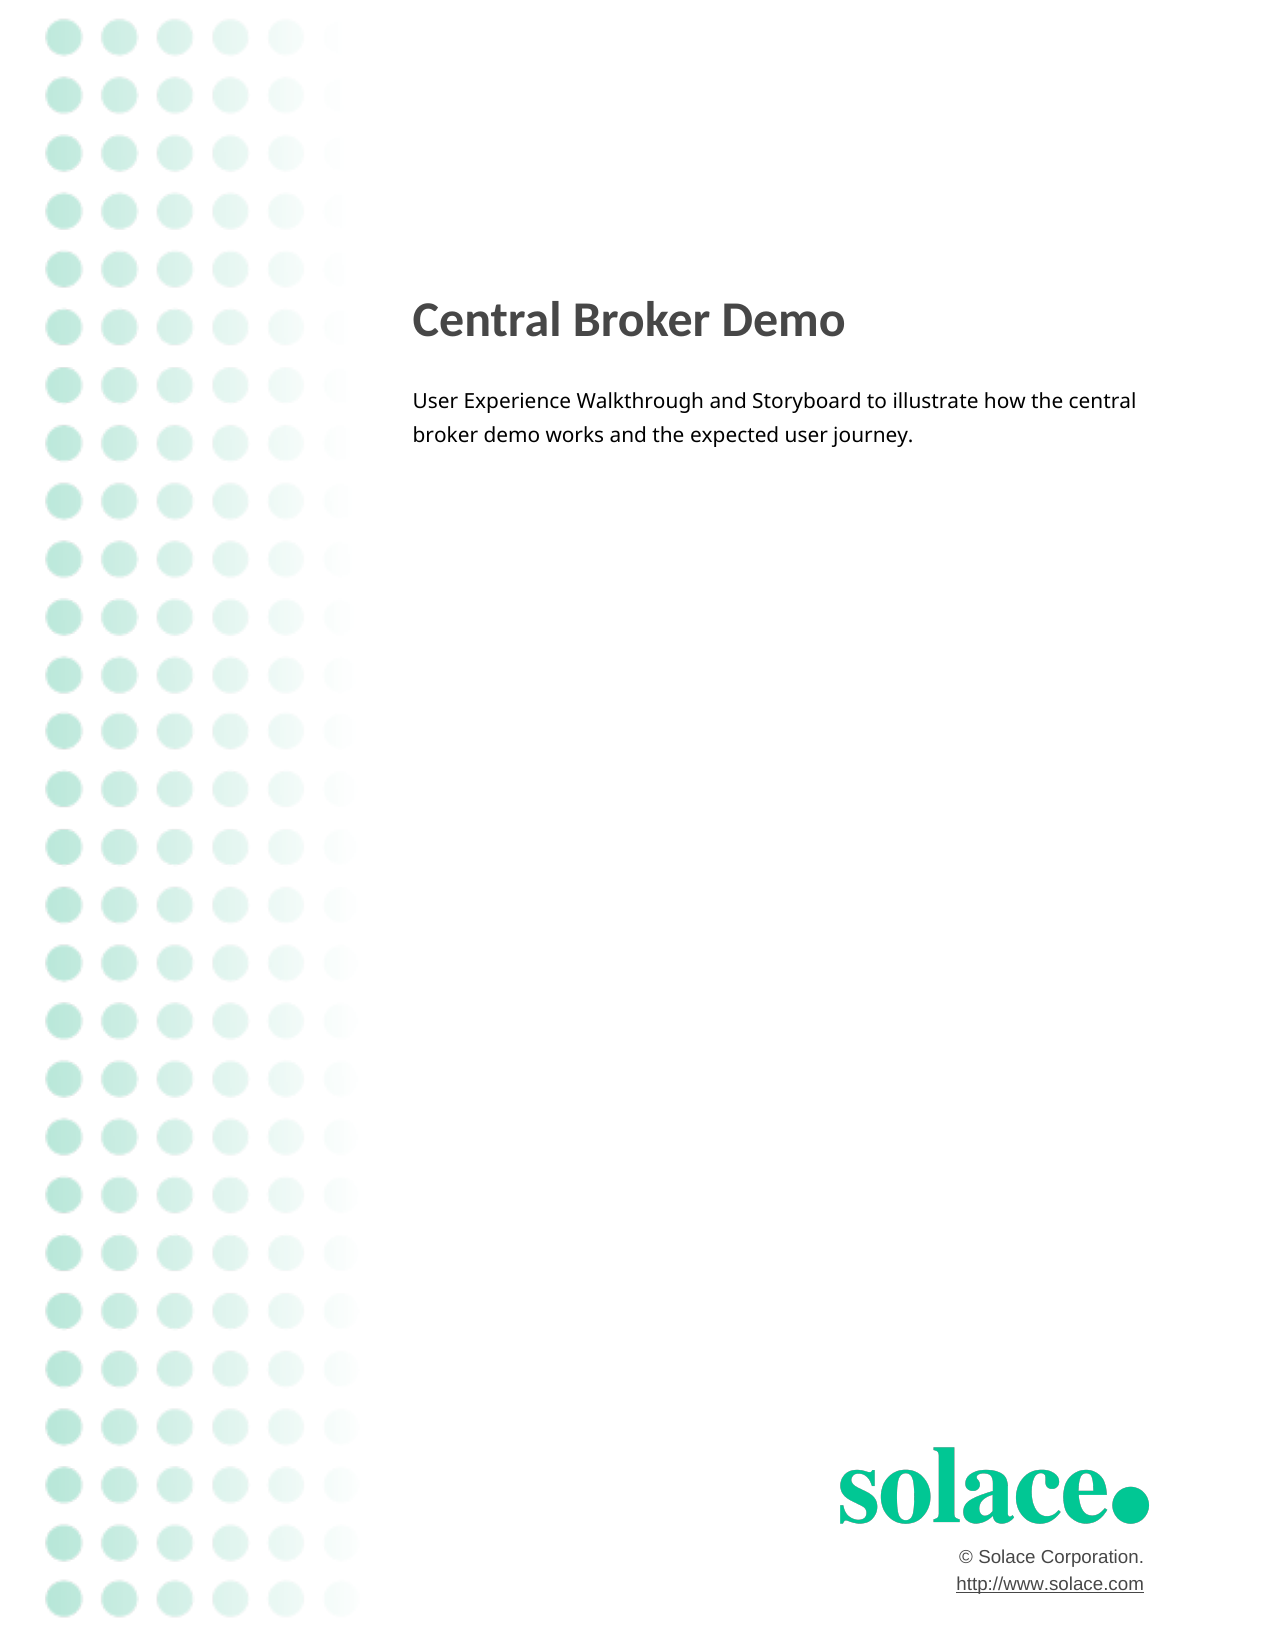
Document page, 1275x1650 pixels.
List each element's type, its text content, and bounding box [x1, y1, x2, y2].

picture [34, 0, 391, 1632]
title Central Broker Demo [412, 287, 1156, 348]
text User Experience Walkthrough and Storyboard to illustrate how the central broker demo works and the expected user journey. [412, 386, 1156, 448]
picture [832, 1441, 1157, 1531]
